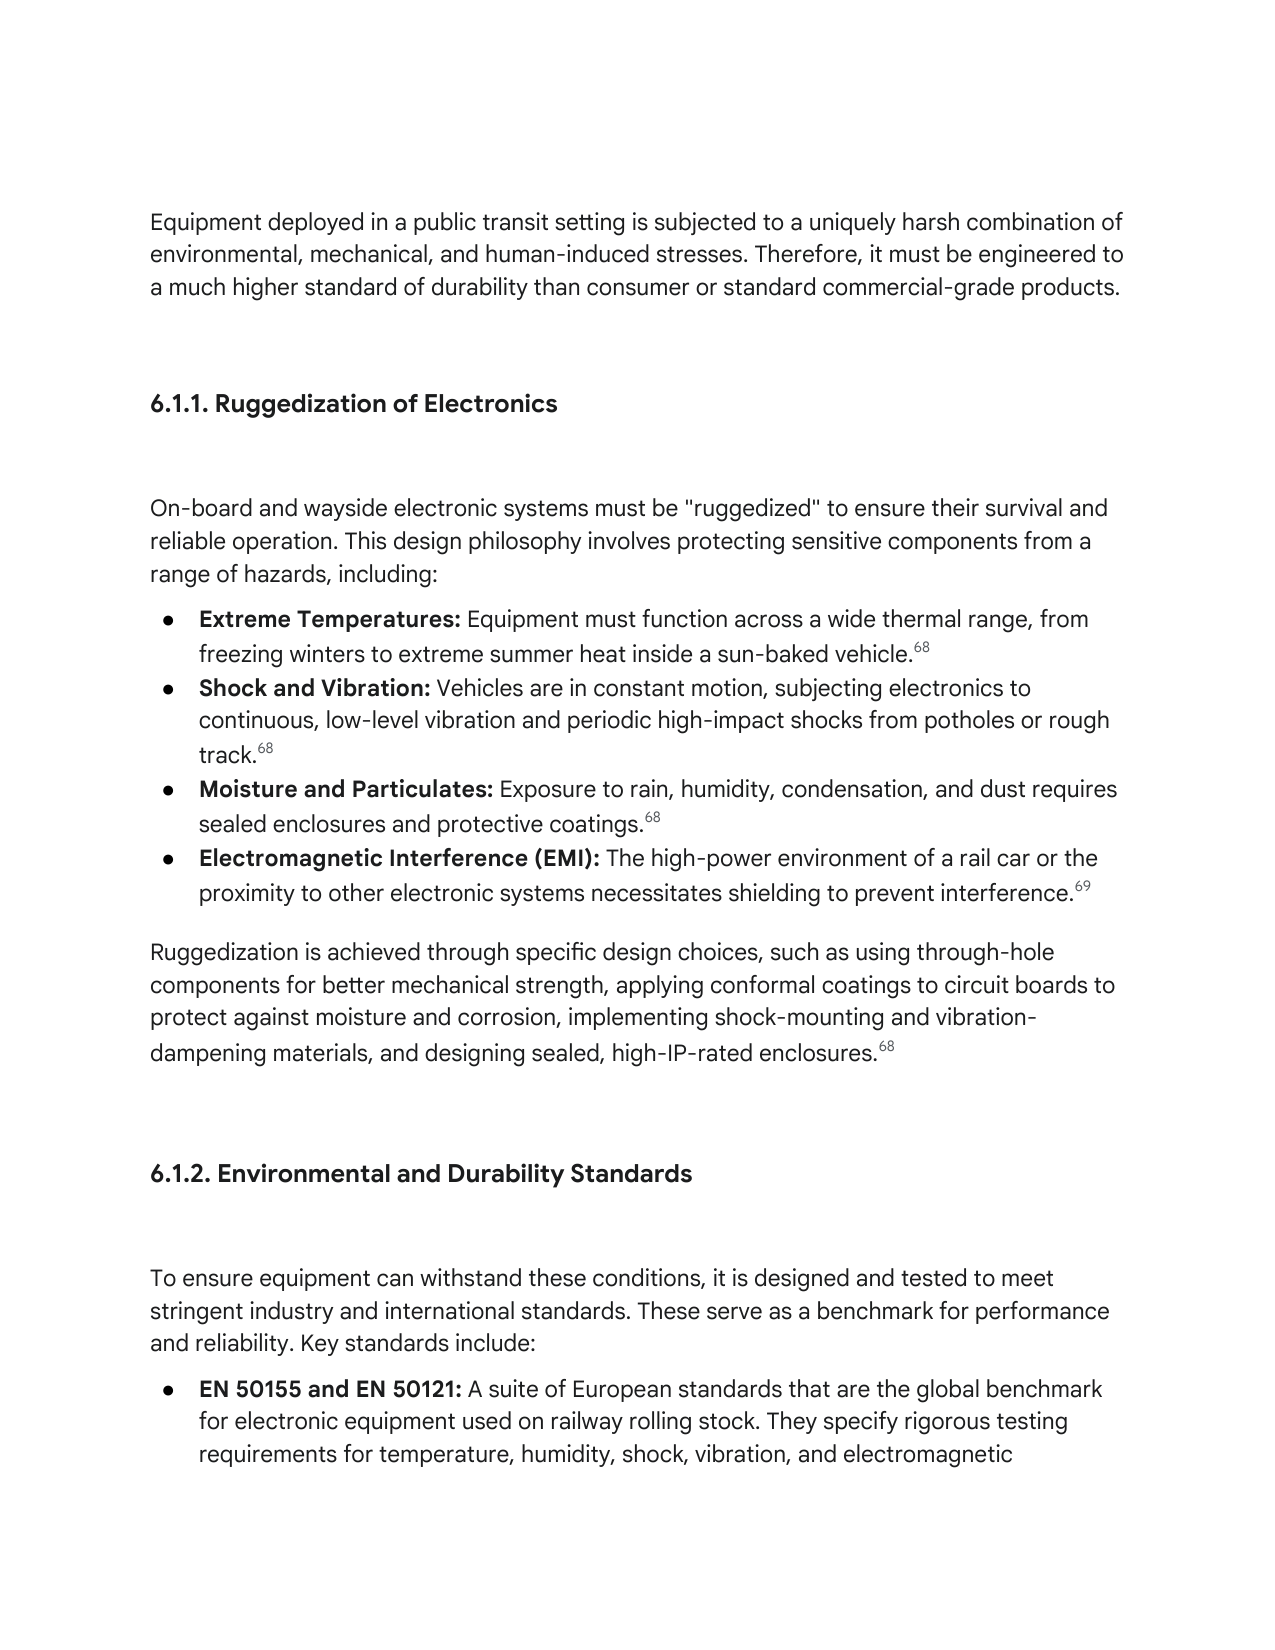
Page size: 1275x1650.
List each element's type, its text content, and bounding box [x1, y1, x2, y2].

text Equipment deployed in a public transit setting is subjected to a uniquely harsh combination of environmental, mechanical, and human-induced stresses. Therefore, it must be engineered to a much higher standard of durability than consumer or standard commercial-grade products. [150, 208, 1125, 302]
list Moisture and Particulates: Exposure to rain, humidity, condensation, and dust requires sealed enclosures and protective coatings.68 [161, 776, 1125, 840]
text To ensure equipment can withstand these conditions, it is designed and tested to meet stringent industry and international standards. These serve as a benchmark for performance and reliability. Key standards include: [150, 1264, 1125, 1358]
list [161, 1375, 1125, 1469]
text On-board and wayside electronic systems must be "ruggedized" to ensure their survival and reliable operation. This design philosophy involves protecting sensitive components from a range of hazards, including: [150, 494, 1125, 589]
list Electromagnetic Interference (EMI): The high-power environment of a rail car or the proximity to other electronic systems necessitates shielding to prevent interference.69 [161, 844, 1125, 909]
subtitle 6.1.2. Environmental and Durability Standards [150, 1158, 1125, 1189]
list Extreme Temperatures: Equipment must function across a wide thermal range, from freezing winters to extreme summer heat inside a sun-baked vehicle.68 [161, 605, 1125, 669]
subtitle 6.1.1. Ruggedization of Electronics [150, 388, 1125, 420]
list Shock and Vibration: Vehicles are in constant motion, subjecting electronics to continuous, low-level vibration and periodic high-impact shocks from potholes or rough track.68 [161, 674, 1125, 771]
text Ruggedization is achieved through specific design choices, such as using through-hole components for better mechanical strength, applying conformal coatings to circuit boards to protect against moisture and corrosion, implementing shock-mounting and vibration-dampening materials, and designing sealed, high-IP-rated enclosures.68 [150, 938, 1125, 1068]
